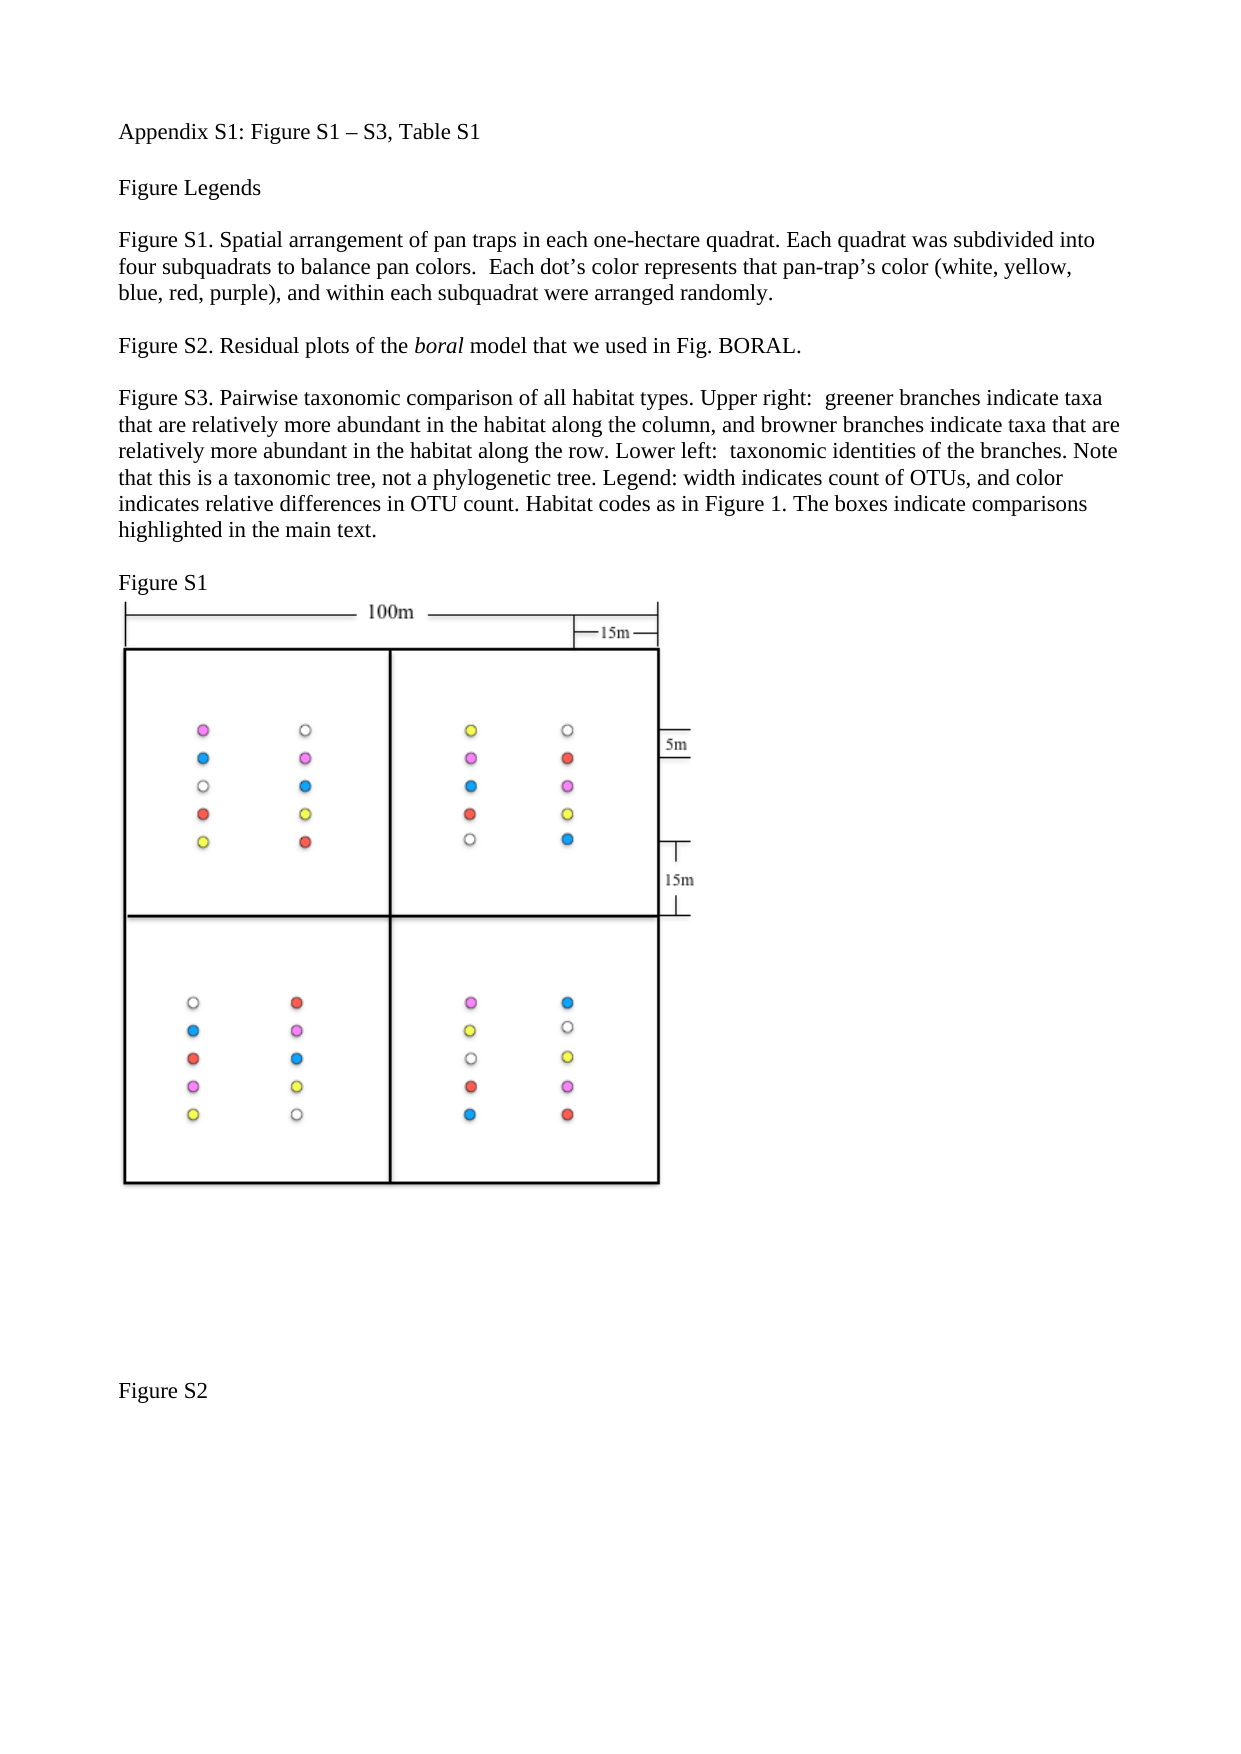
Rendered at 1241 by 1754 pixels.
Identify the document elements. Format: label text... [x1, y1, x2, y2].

text Figure S2. Residual plots of the boral model that we used in Fig. BORAL. [118, 332, 1122, 358]
text Figure Legends [118, 174, 1122, 200]
text Appendix S1: Figure S1 – S3, Table S1 [118, 118, 1122, 144]
text Figure S1 [118, 569, 1122, 595]
text Figure S2 [118, 1377, 1122, 1404]
text Figure S3. Pairwise taxonomic comparison of all habitat types. Upper right: greener branches indicate taxa that are relatively more abundant in the habitat along the column, and browner branches indicate taxa that are relatively more abundant in the habitat along the row. Lower left: taxonomic identities of the branches. Note that this is a taxonomic tree, not a phylogenetic tree. Legend: width indicates count of OTUs, and color indicates relative differences in OTU count. Habitat codes as in Figure 1. The boxes indicate comparisons highlighted in the main text. [118, 384, 1122, 543]
text Figure S1. Spatial arrangement of pan traps in each one-hectare quadrat. Each quadrat was subdivided into four subquadrats to balance pan colors. Each dot’s color represents that pan-trap’s color (white, yellow, blue, red, purple), and within each subquadrat were arranged randomly. [118, 226, 1122, 305]
picture [118, 595, 702, 1193]
